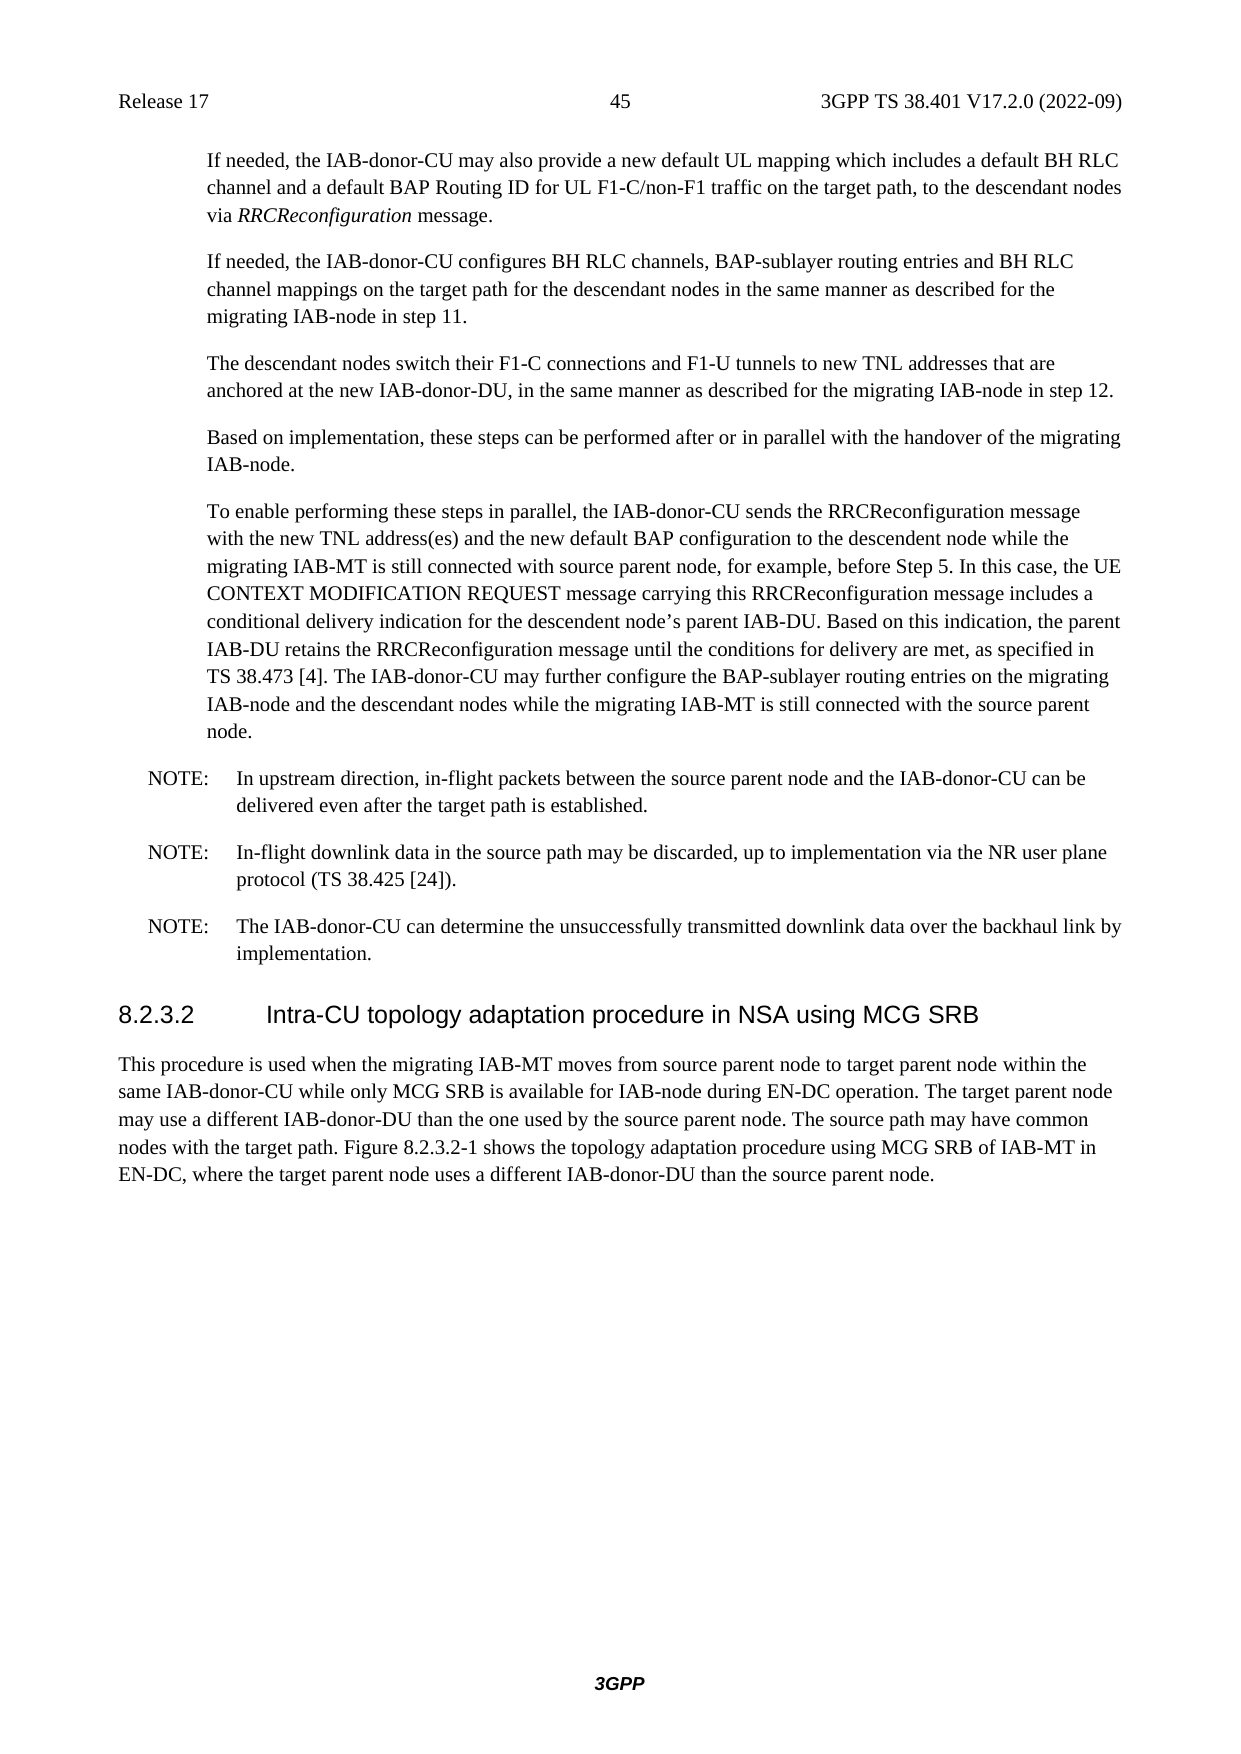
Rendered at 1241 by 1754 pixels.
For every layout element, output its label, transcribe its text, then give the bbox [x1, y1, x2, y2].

text NOTE: The IAB-donor-CU can determine the unsuccessfully transmitted downlink data over the backhaul link by implementation. [148, 914, 1122, 965]
subtitle 8.2.3.2 Intra-CU topology adaptation procedure in NSA using MCG SRB [118, 1000, 1122, 1029]
text If needed, the IAB-donor-CU may also provide a new default UL mapping which includes a default BH RLC channel and a default BAP Routing ID for UL F1-C/non-F1 traffic on the target path, to the descendant nodes via RRCReconfiguration message. [177, 147, 1122, 227]
text To enable performing these steps in parallel, the IAB-donor-CU sends the RRCReconfiguration message with the new TNL address(es) and the new default BAP configuration to the descendent node while the migrating IAB-MT is still connected with source parent node, for example, before Step 5. In this case, the UE CONTEXT MODIFICATION REQUEST message carrying this RRCReconfiguration message includes a conditional delivery indication for the descendent node’s parent IAB-DU. Based on this indication, the parent IAB-DU retains the RRCReconfiguration message until the conditions for delivery are met, as specified in TS 38.473 [4]. The IAB-donor-CU may further configure the BAP-sublayer routing entries on the migrating IAB-node and the descendant nodes while the migrating IAB-MT is still connected with the source parent node. [177, 498, 1122, 743]
text The descendant nodes switch their F1-C connections and F1-U tunnels to new TNL addresses that are anchored at the new IAB-donor-DU, in the same manner as described for the migrating IAB-node in step 12. [177, 351, 1122, 402]
text This procedure is used when the migrating IAB-MT moves from source parent node to target parent node within the same IAB-donor-CU while only MCG SRB is available for IAB-node during EN-DC operation. The target parent node may use a different IAB-donor-DU than the one used by the source parent node. The source path may have common nodes with the target path. Figure 8.2.3.2-1 shows the topology adaptation procedure using MCG SRB of IAB-MT in EN-DC, where the target parent node uses a different IAB-donor-DU than the source parent node. [118, 1052, 1122, 1186]
text If needed, the IAB-donor-CU configures BH RLC channels, BAP-sublayer routing entries and BH RLC channel mappings on the target path for the descendant nodes in the same manner as described for the migrating IAB-node in step 11. [177, 249, 1122, 328]
text NOTE: In upstream direction, in-flight packets between the source parent node and the IAB-donor-CU can be delivered even after the target path is established. [148, 766, 1122, 817]
text Based on implementation, these steps can be performed after or in parallel with the handover of the migrating IAB-node. [177, 424, 1122, 476]
text NOTE: In-flight downlink data in the source path may be discarded, up to implementation via the NR user plane protocol (TS 38.425 [24]). [148, 840, 1122, 891]
